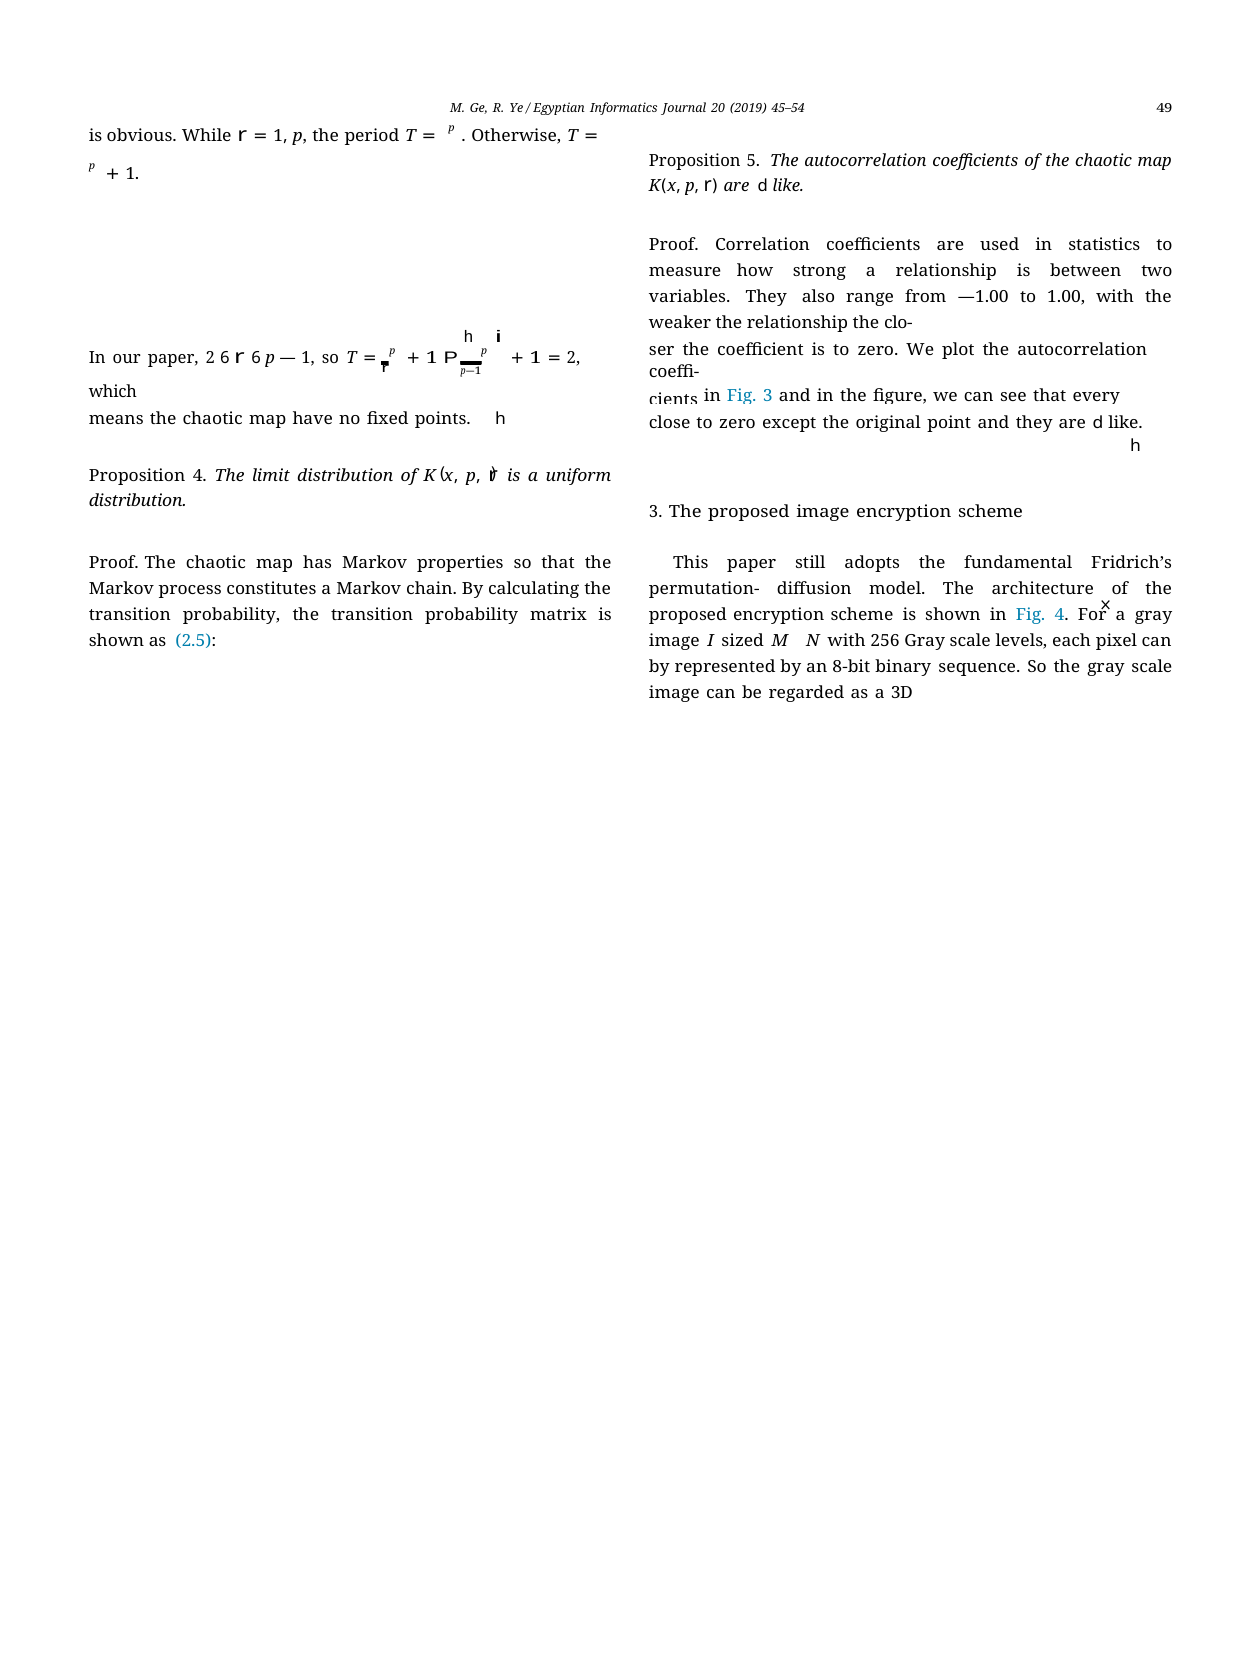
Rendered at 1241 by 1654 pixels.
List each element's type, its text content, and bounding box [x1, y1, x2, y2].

text This paper still adopts the fundamental Fridrich’s permutation- diffusion model. The architecture of the proposed encryption scheme is shown in Fig. 4. For a gray image I sized M N with 256 Gray scale levels, each pixel can by represented by an 8-bit binary sequence. So the gray scale image can be regarded as a 3D [649, 551, 1172, 704]
text Proof. According to the Fig. 1 and Fig. 2, the period of K x, p, r is obvious. While r = 1, p, the period T = p . Otherwise, T = p + 1. [88, 112, 612, 184]
text Proposition 4. The limit distribution of K x, p, r is a uniform distribution. [88, 460, 612, 511]
text Proposition 5. The autocorrelation coefficients of the chaotic map K(x, p, r) are d like. [649, 149, 1172, 197]
list The proposed image encryption scheme [649, 500, 1188, 522]
picture [742, 397, 748, 404]
picture [1031, 616, 1038, 624]
text In our paper, 2 6 r 6 p — 1, so T = p + 1 P h p i + 1 = 2, which [88, 337, 612, 404]
text ser the coefficient is to zero. We plot the autocorrelation coeffi- [649, 337, 1188, 383]
text means the chaotic map have no fixed points. h [88, 407, 612, 430]
text close to zero except the original point and they are d like. h [649, 411, 1188, 456]
picture [1054, 608, 1061, 617]
text Proof. Correlation coefficients are used in statistics to measure how strong a relationship is between two variables. They also range from —1.00 to 1.00, with the weaker the relationship the clo- [649, 233, 1172, 334]
text Proof. The chaotic map has Markov properties so that the Markov process constitutes a Markov chain. By calculating the transition probability, the transition probability matrix is shown as (2.5): [88, 551, 612, 652]
